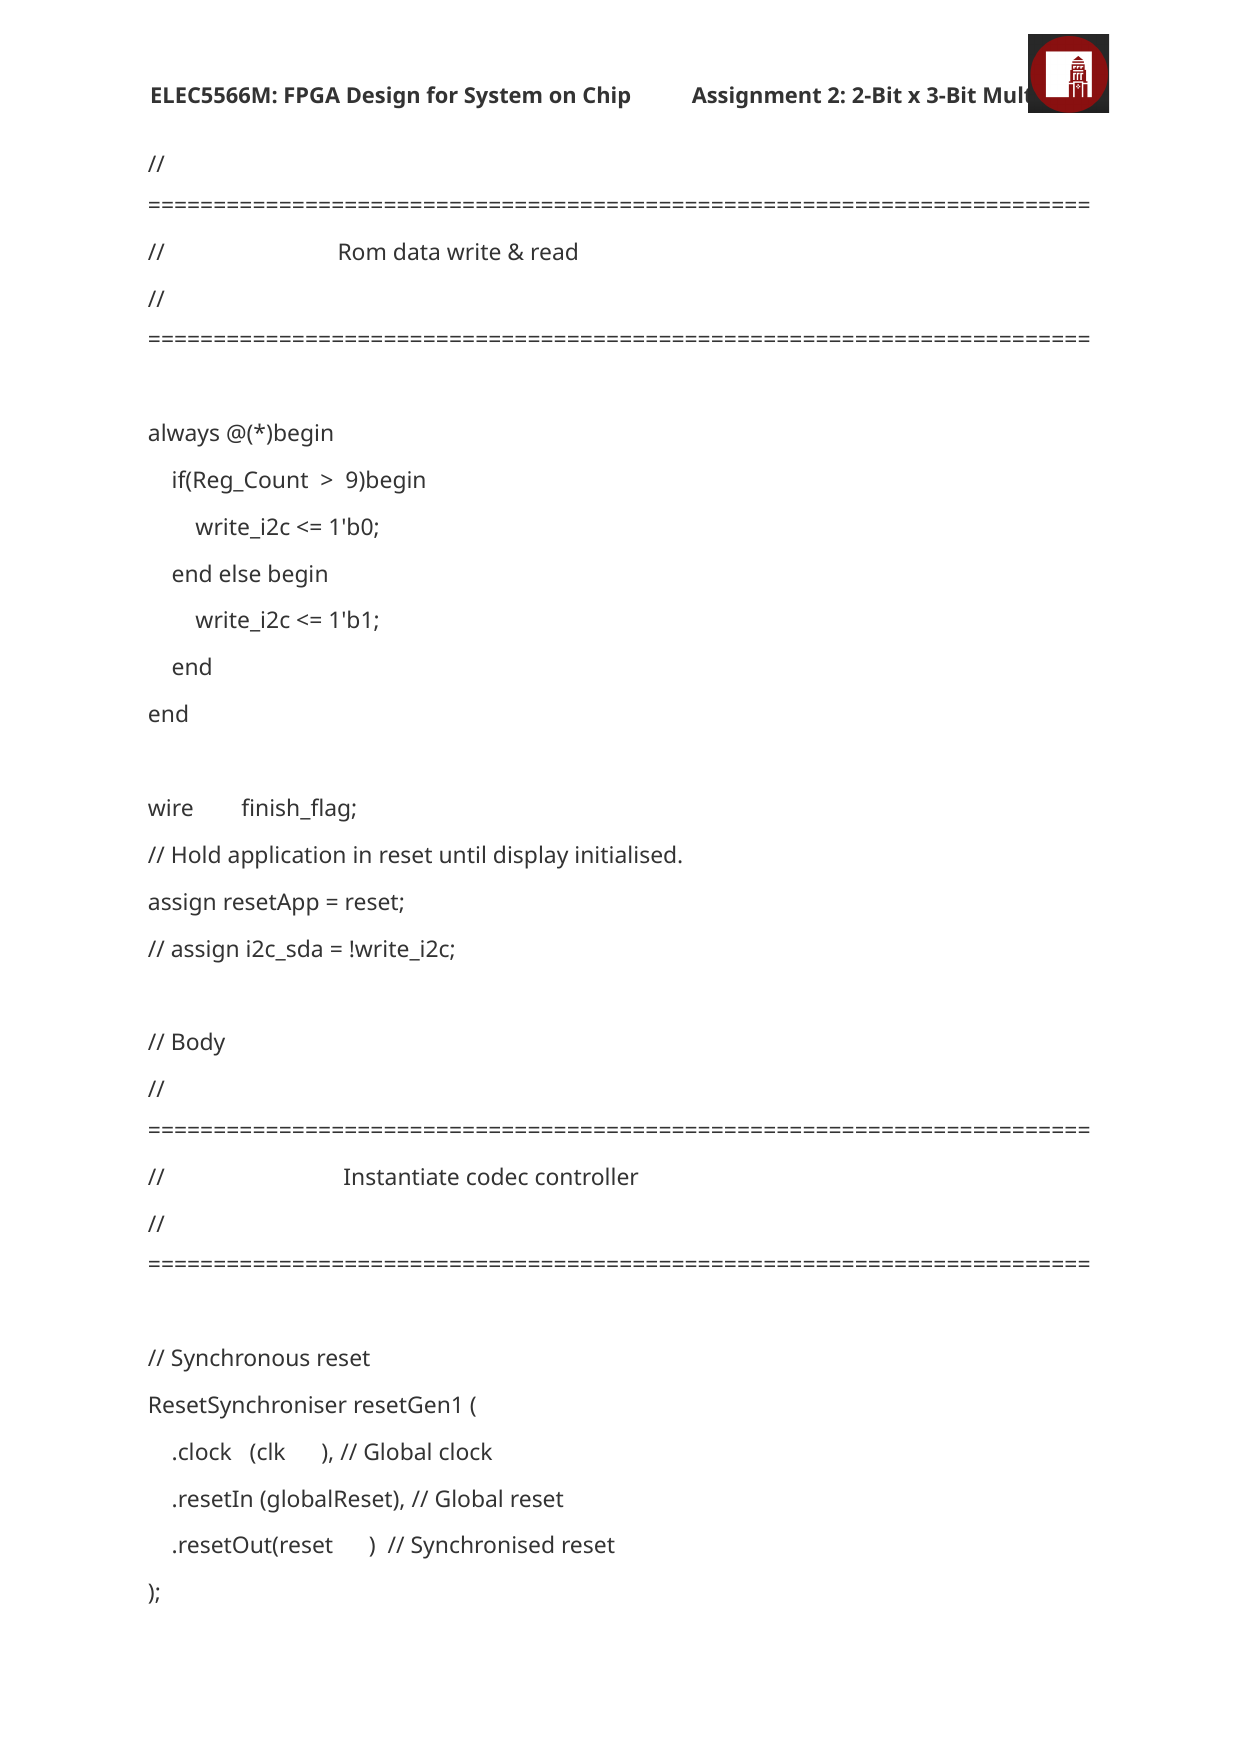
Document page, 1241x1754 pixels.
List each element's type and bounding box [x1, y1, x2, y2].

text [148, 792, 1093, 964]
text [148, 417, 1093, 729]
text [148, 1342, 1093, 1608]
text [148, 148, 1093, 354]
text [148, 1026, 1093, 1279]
picture [1027, 34, 1109, 113]
